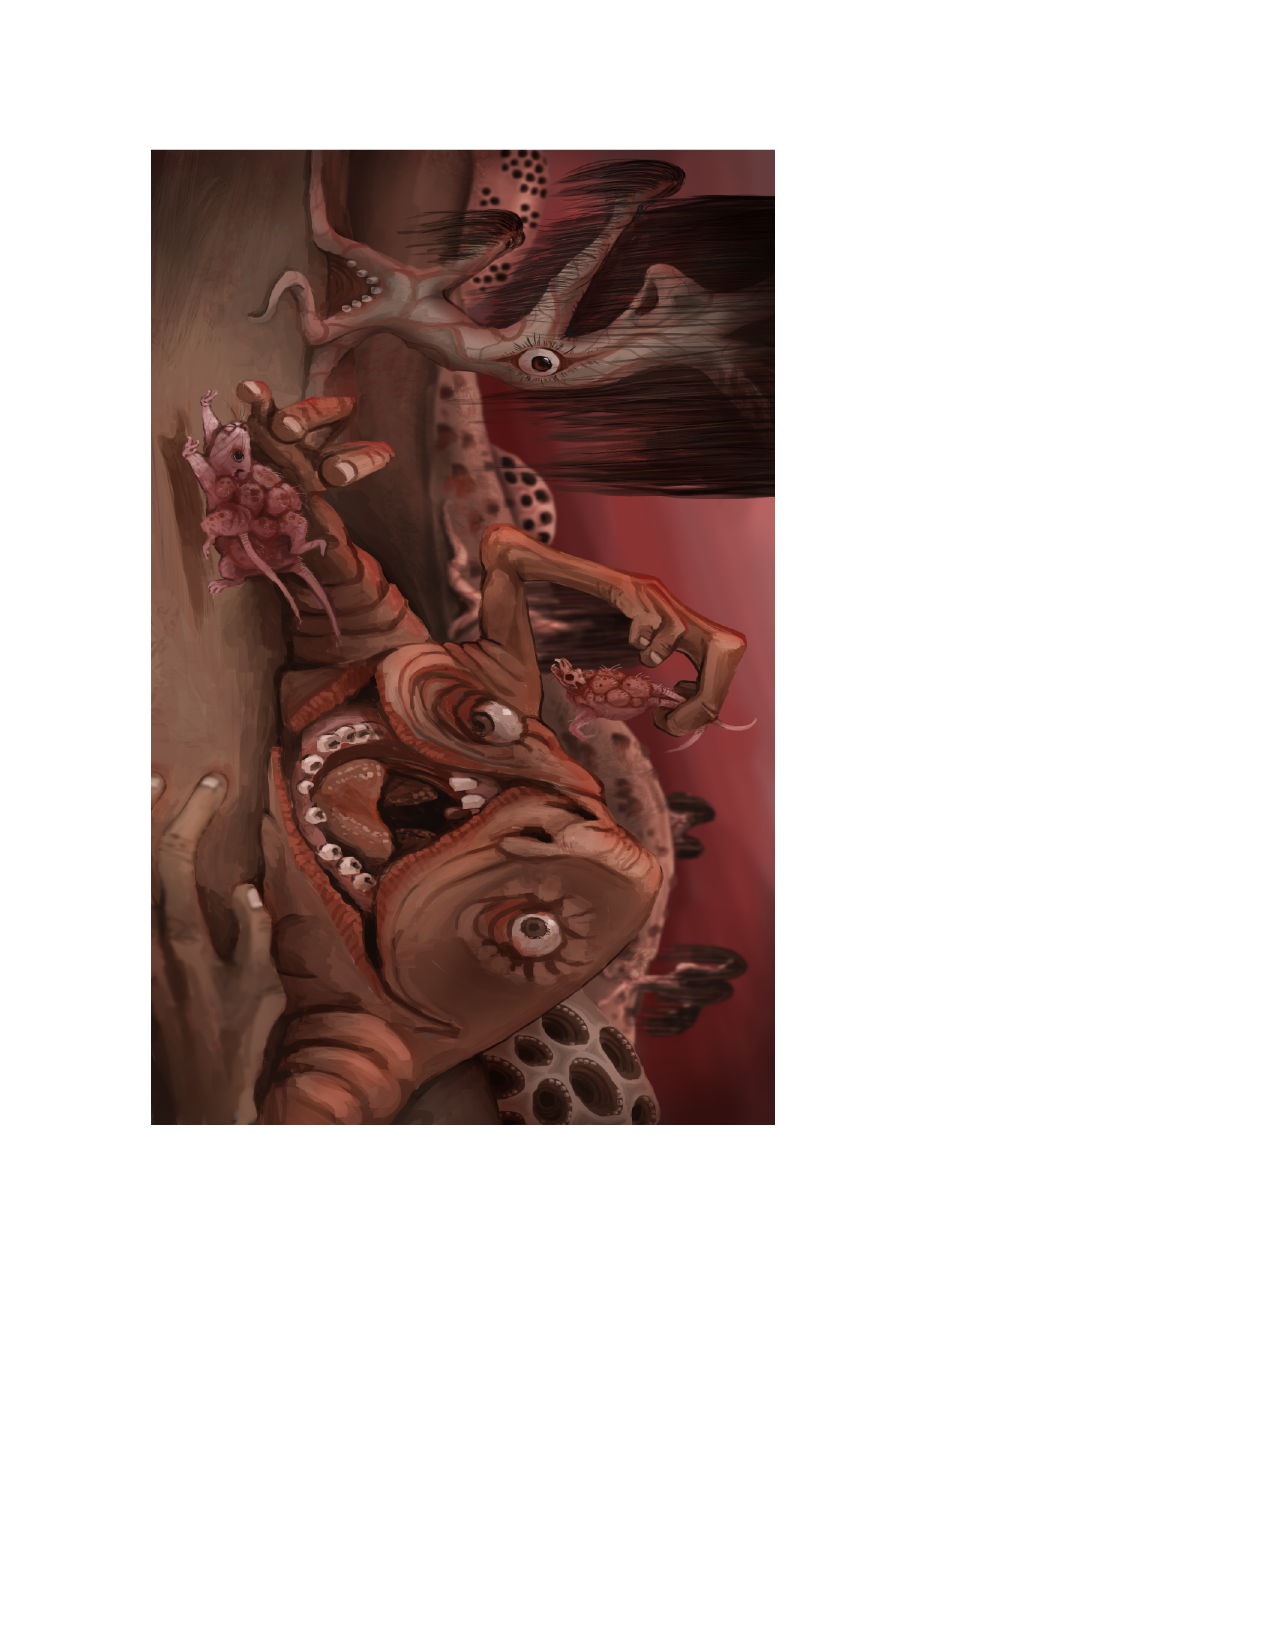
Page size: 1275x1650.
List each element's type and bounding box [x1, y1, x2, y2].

picture [151, 151, 774, 1124]
